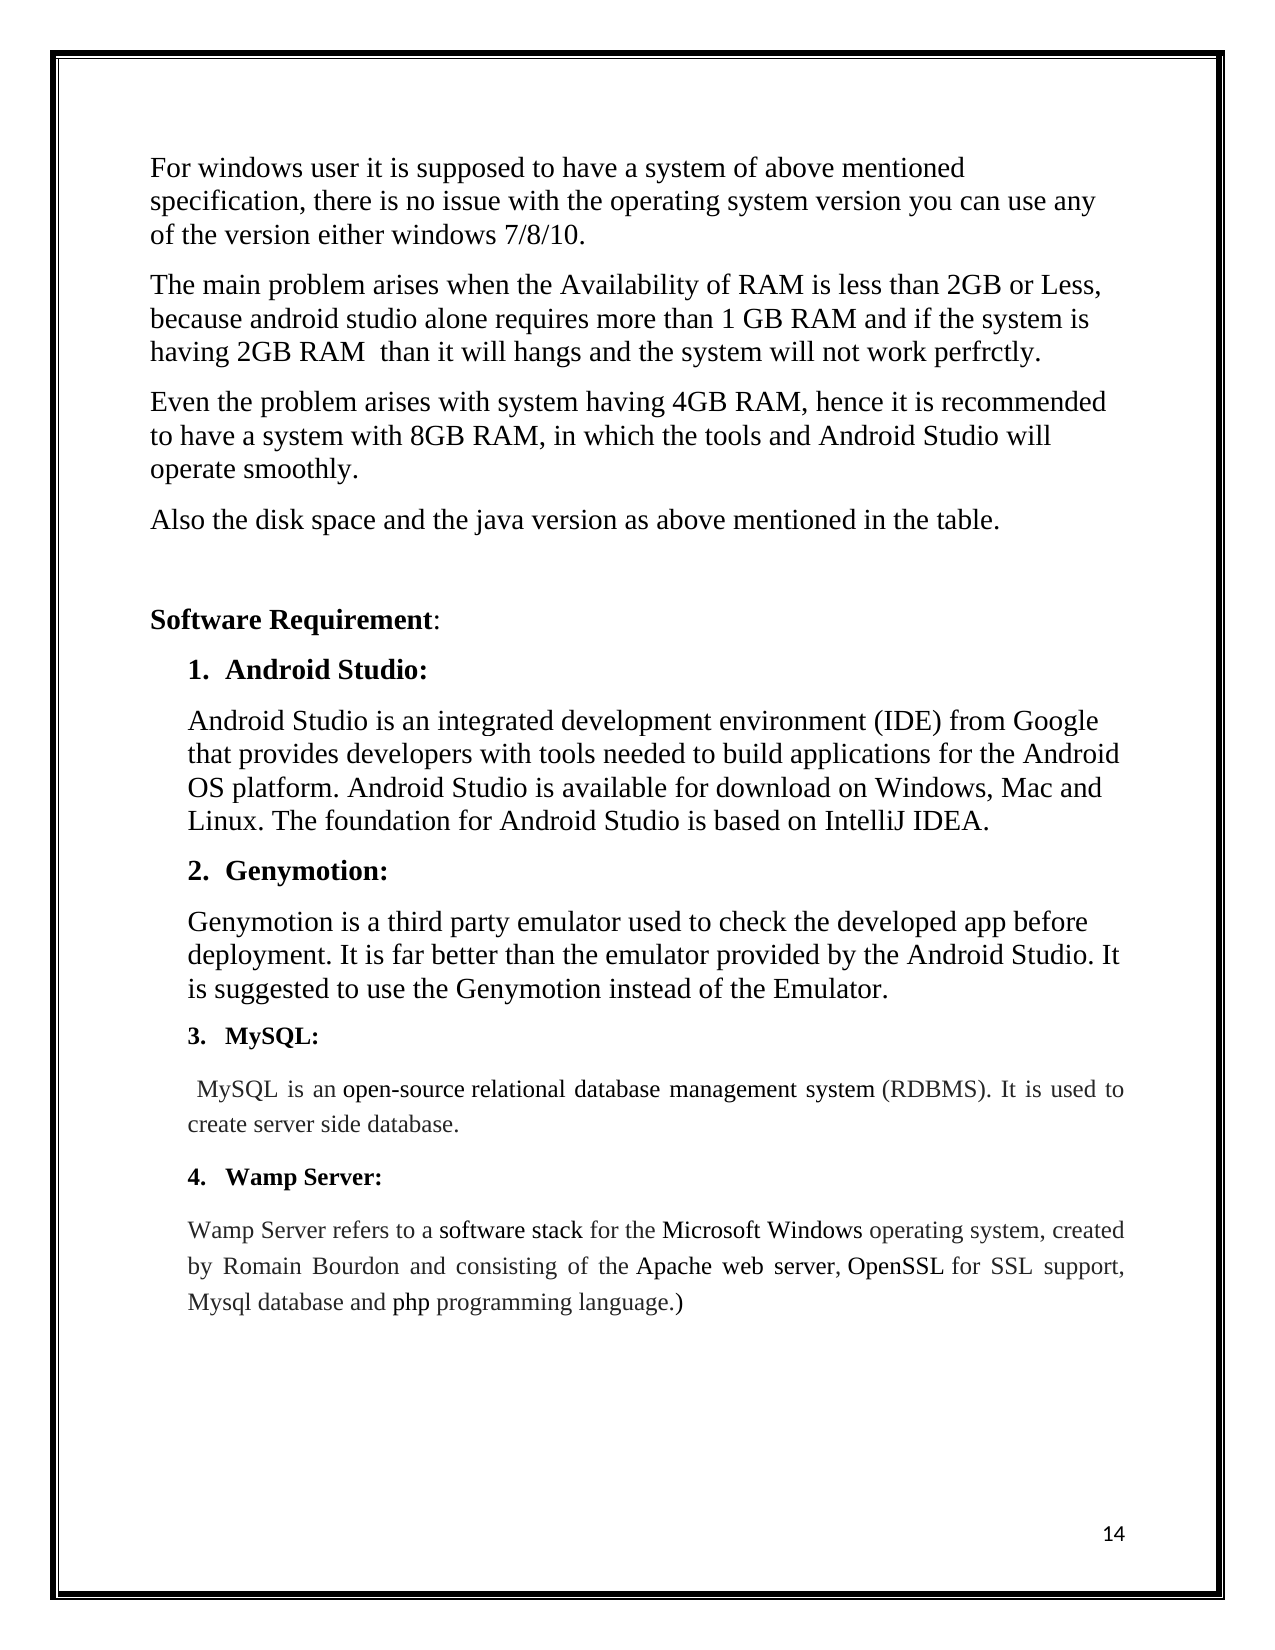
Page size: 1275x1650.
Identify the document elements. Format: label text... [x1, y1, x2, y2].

text Software Requirement: [150, 602, 1125, 636]
text Even the problem arises with system having 4GB RAM, hence it is recommended to have a system with 8GB RAM, in which the tools and Android Studio will operate smoothly. [150, 384, 1125, 485]
text Also the disk space and the java version as above mentioned in the table. [150, 502, 1125, 535]
text The main problem arises when the Availability of RAM is less than 2GB or Less, because android studio alone requires more than 1 GB RAM and if the system is having 2GB RAM than it will hangs and the system will not work perfrctly. [150, 267, 1125, 368]
text Wamp Server refers to a software stack for the Microsoft Windows operating system, created by Romain Bourdon and consisting of the Apache web server, OpenSSL for SSL support, Mysql database and php programming language.) [187, 1215, 1125, 1315]
text Genymotion is a third party emulator used to check the developed app before deployment. It is far better than the emulator provided by the Android Studio. It is suggested to use the Genymotion instead of the Emulator. [187, 904, 1125, 1004]
text For windows user it is supposed to have a system of above mentioned specification, there is no issue with the operating system version you can use any of the version either windows 7/8/10. [150, 150, 1125, 251]
list Android Studio: [187, 652, 1125, 686]
list Wamp Server: [187, 1162, 1125, 1191]
text MySQL is an open-source relational database management system (RDBMS). It is used to create server side database. [187, 1074, 1125, 1138]
list Genymotion: [187, 853, 1125, 887]
text Android Studio is an integrated development environment (IDE) from Google that provides developers with tools needed to build applications for the Android OS platform. Android Studio is available for download on Windows, Mac and Linux. The foundation for Android Studio is based on IntelliJ IDEA. [989, 703, 1125, 837]
list MySQL: [187, 1021, 1125, 1050]
